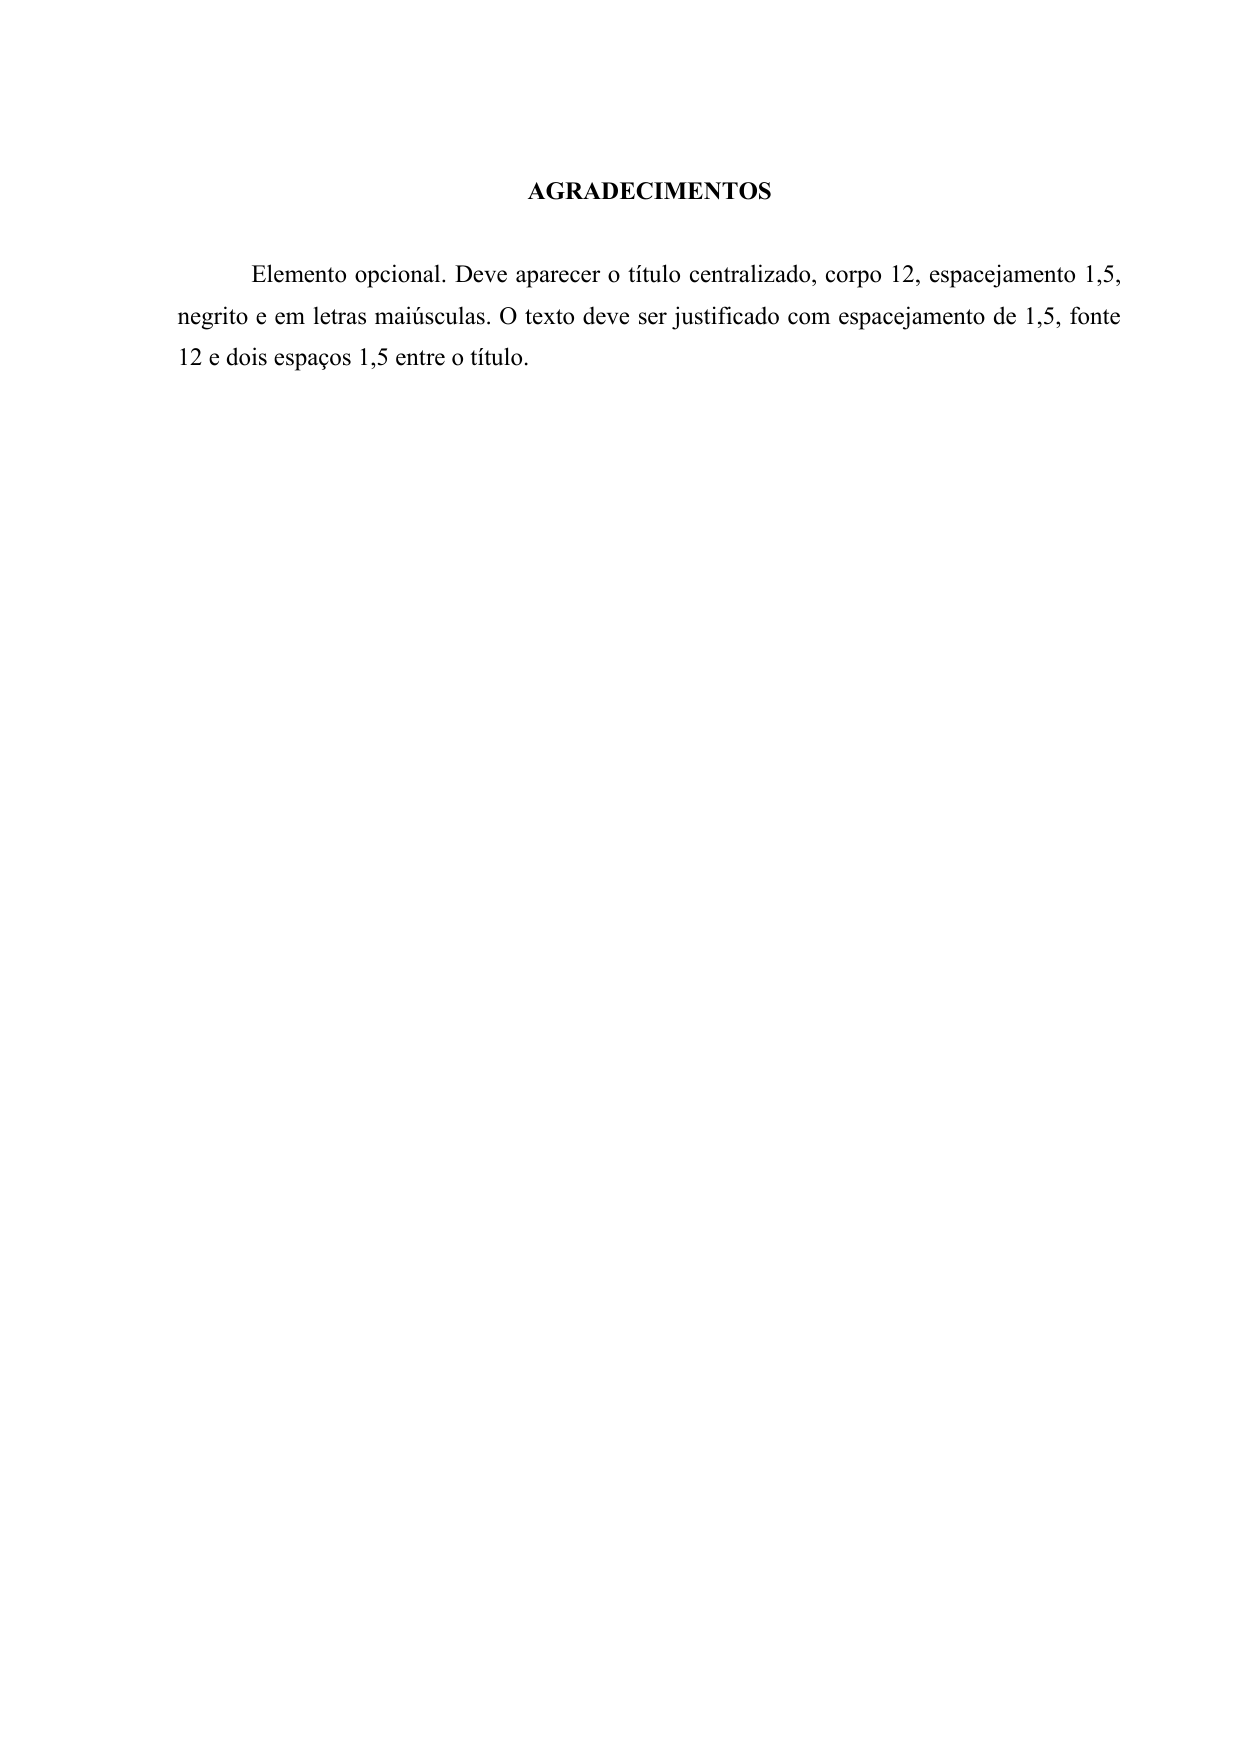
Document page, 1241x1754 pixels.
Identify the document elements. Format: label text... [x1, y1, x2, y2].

text AGRADECIMENTOS [177, 177, 1122, 205]
text Elemento opcional. Deve aparecer o título centralizado, corpo 12, espacejamento 1,5, negrito e em letras maiúsculas. O texto deve ser justificado com espacejamento de 1,5, fonte 12 e dois espaços 1,5 entre o título. [177, 260, 1122, 371]
